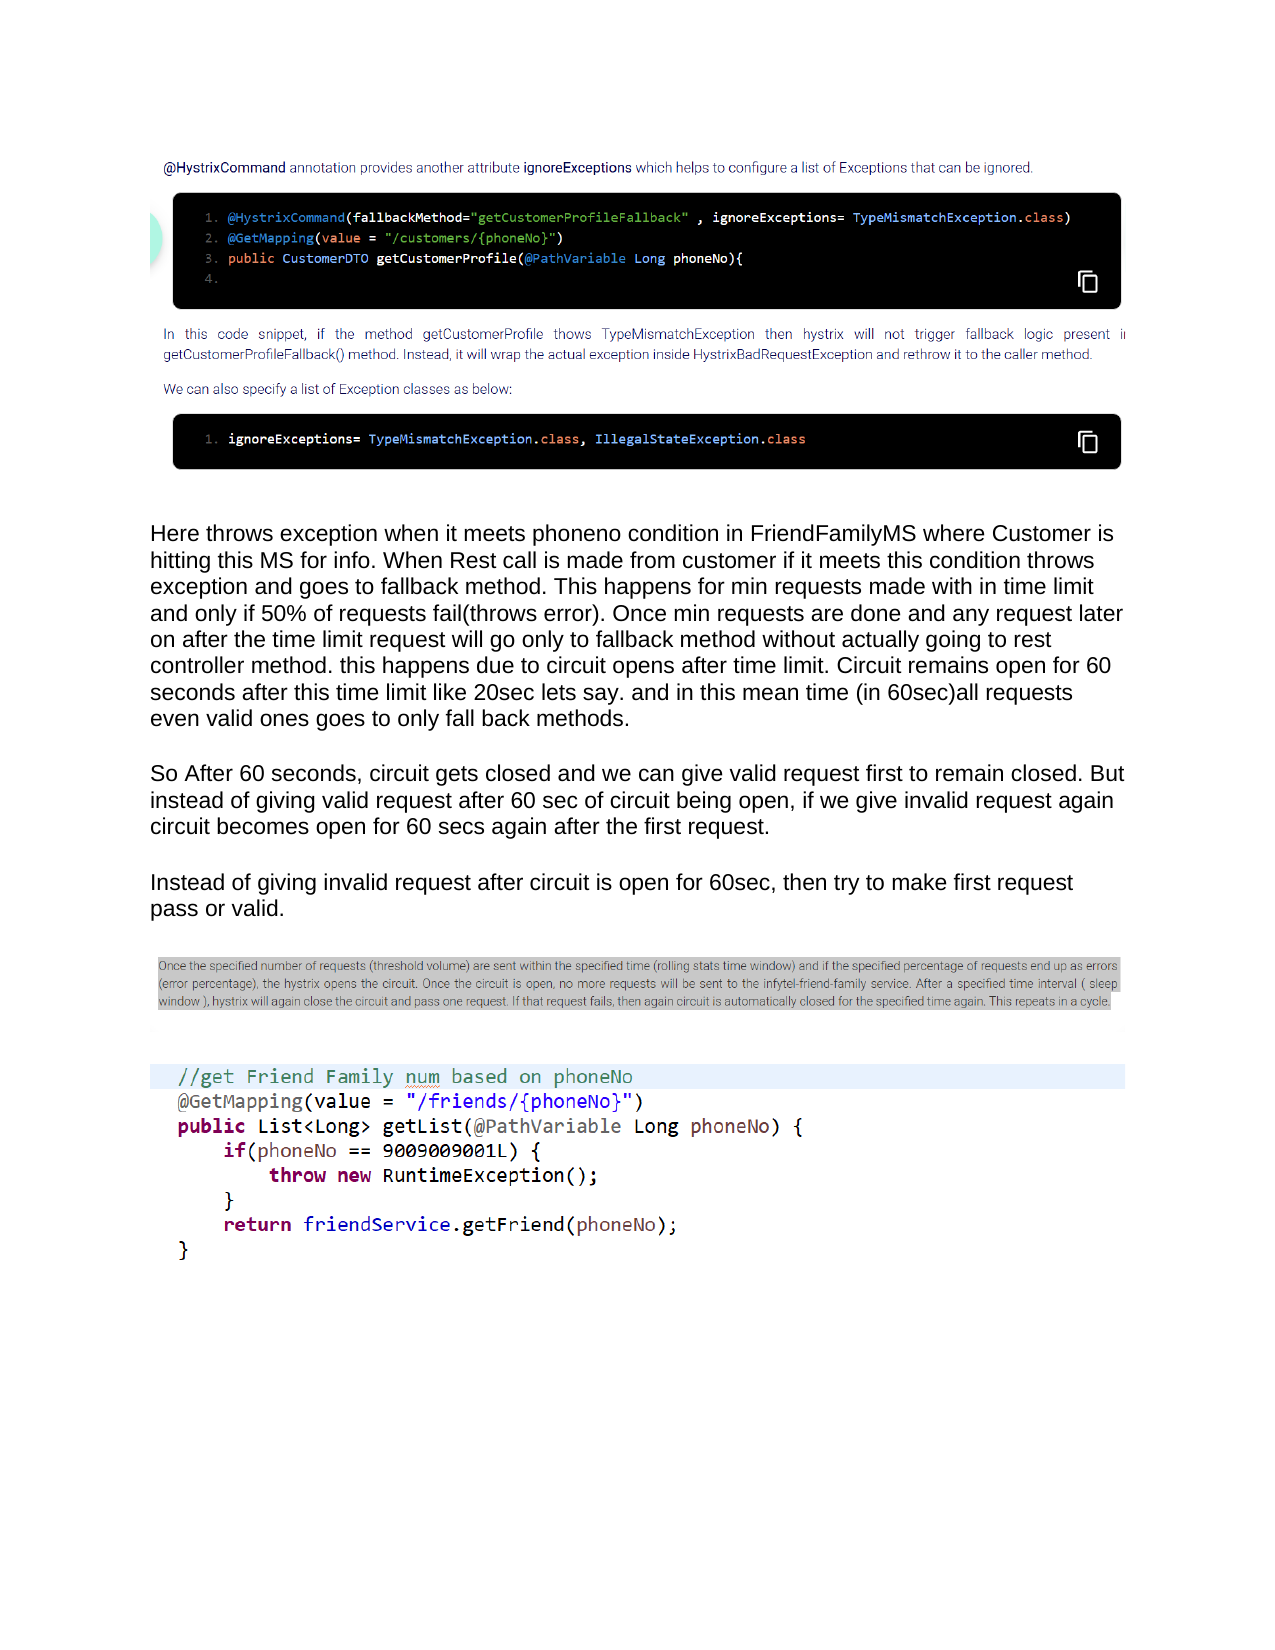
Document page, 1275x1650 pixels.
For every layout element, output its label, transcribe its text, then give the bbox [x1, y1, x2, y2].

text So After 60 seconds, circuit gets closed and we can give valid request first to remain closed. But instead of giving valid request after 60 sec of circuit being open, if we give invalid request again circuit becomes open for 60 secs again after the first request. [150, 760, 1125, 839]
text Here throws exception when it meets phoneno condition in FriendFamilyMS where Customer is hitting this MS for info. When Rest call is made from customer if it meets this condition throws exception and goes to fallback method. This happens for min requests made with in time limit and only if 50% of requests fail(throws error). Once min requests are done and any request later on after the time limit request will go only to fallback method without actually going to rest controller method. this happens due to circuit opens after time limit. Circuit remains open for 60 seconds after this time limit like 20sec lets say. and in this mean time (in 60sec)all requests even valid ones goes to only fall back methods. [150, 520, 1125, 731]
picture [150, 150, 1125, 492]
text Instead of giving invalid request after circuit is open for 60sec, then try to make first request pass or valid. [150, 869, 1125, 921]
picture [150, 950, 1125, 1032]
picture [150, 1060, 1125, 1289]
